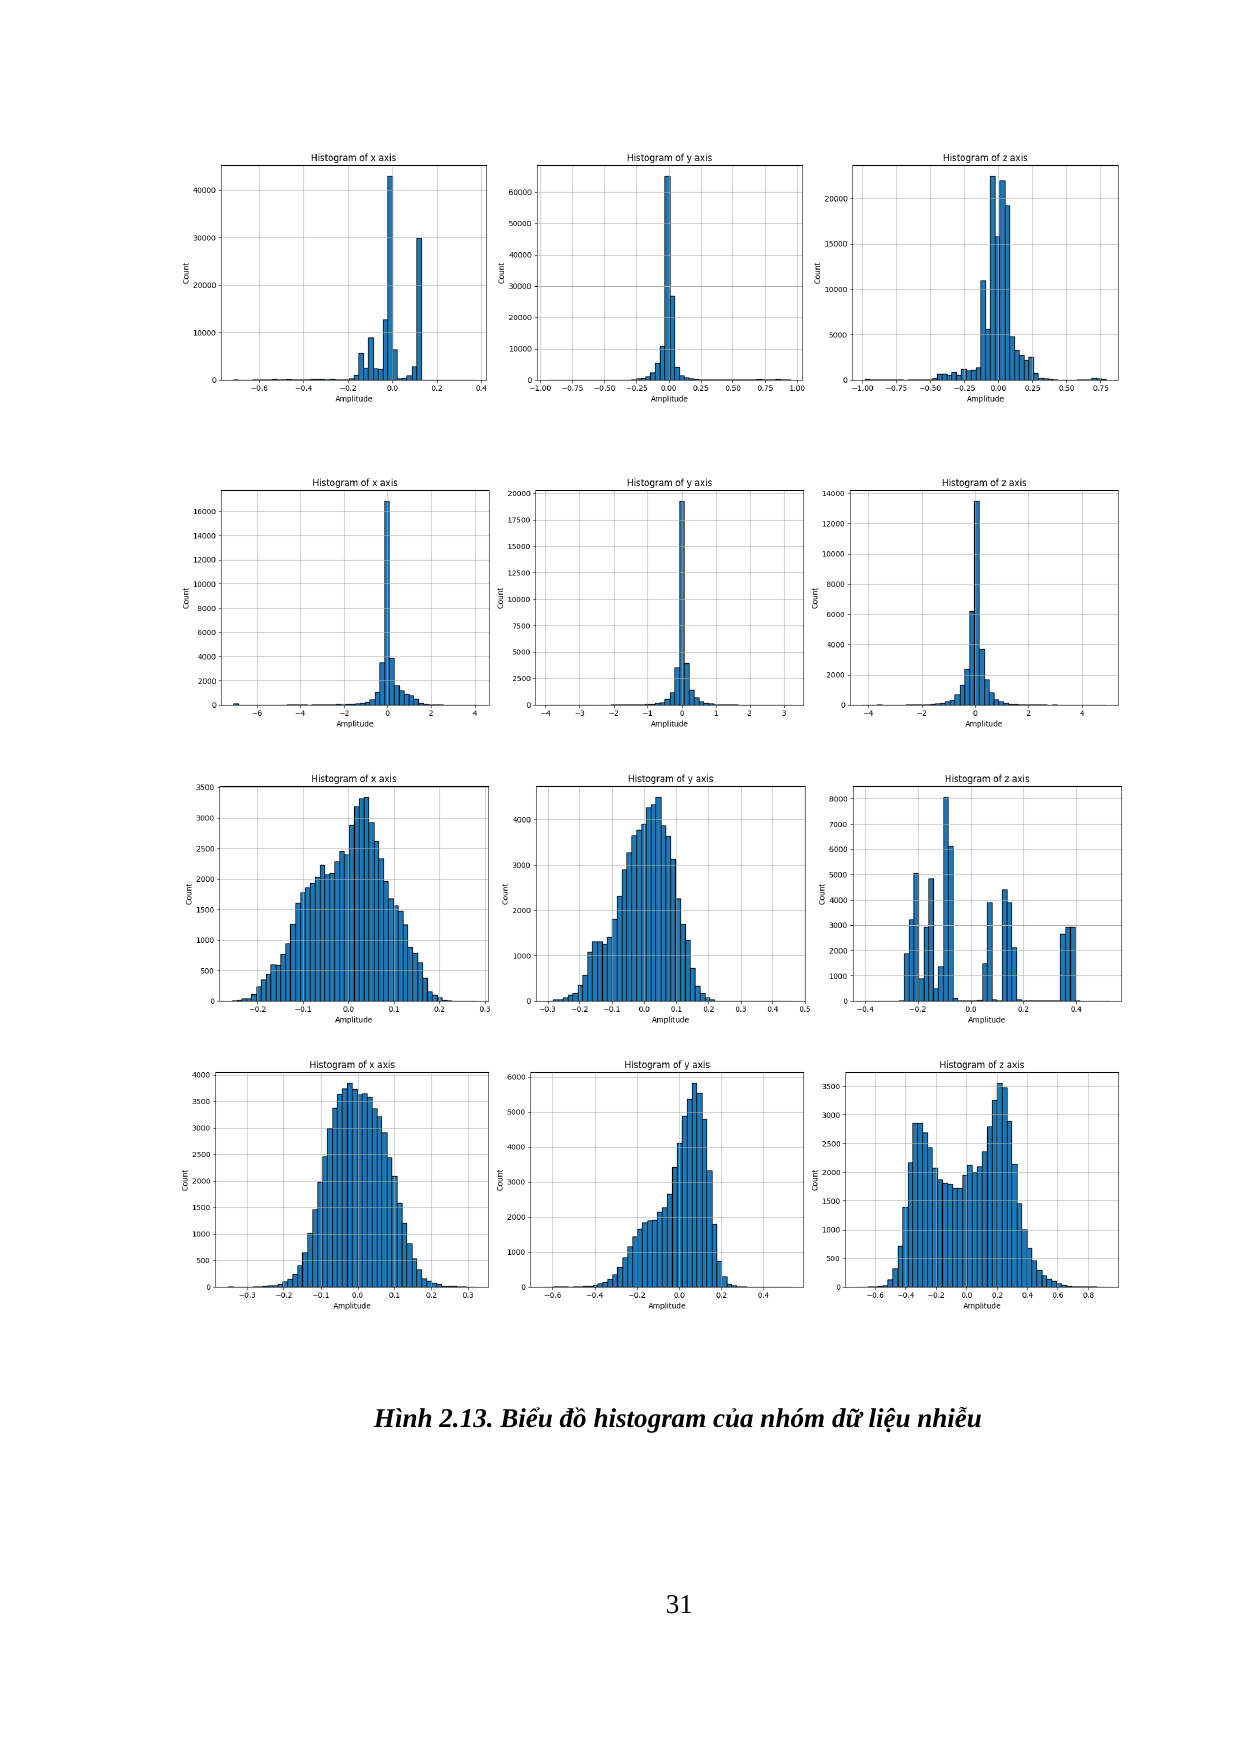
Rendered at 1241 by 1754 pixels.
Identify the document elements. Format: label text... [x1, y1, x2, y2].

picture [180, 769, 1126, 1029]
picture [176, 1055, 1123, 1315]
picture [177, 473, 1123, 733]
picture [177, 148, 1123, 408]
text Hình 2.13. Biểu đồ histogram của nhóm dữ liệu nhiễu [177, 1402, 1122, 1433]
